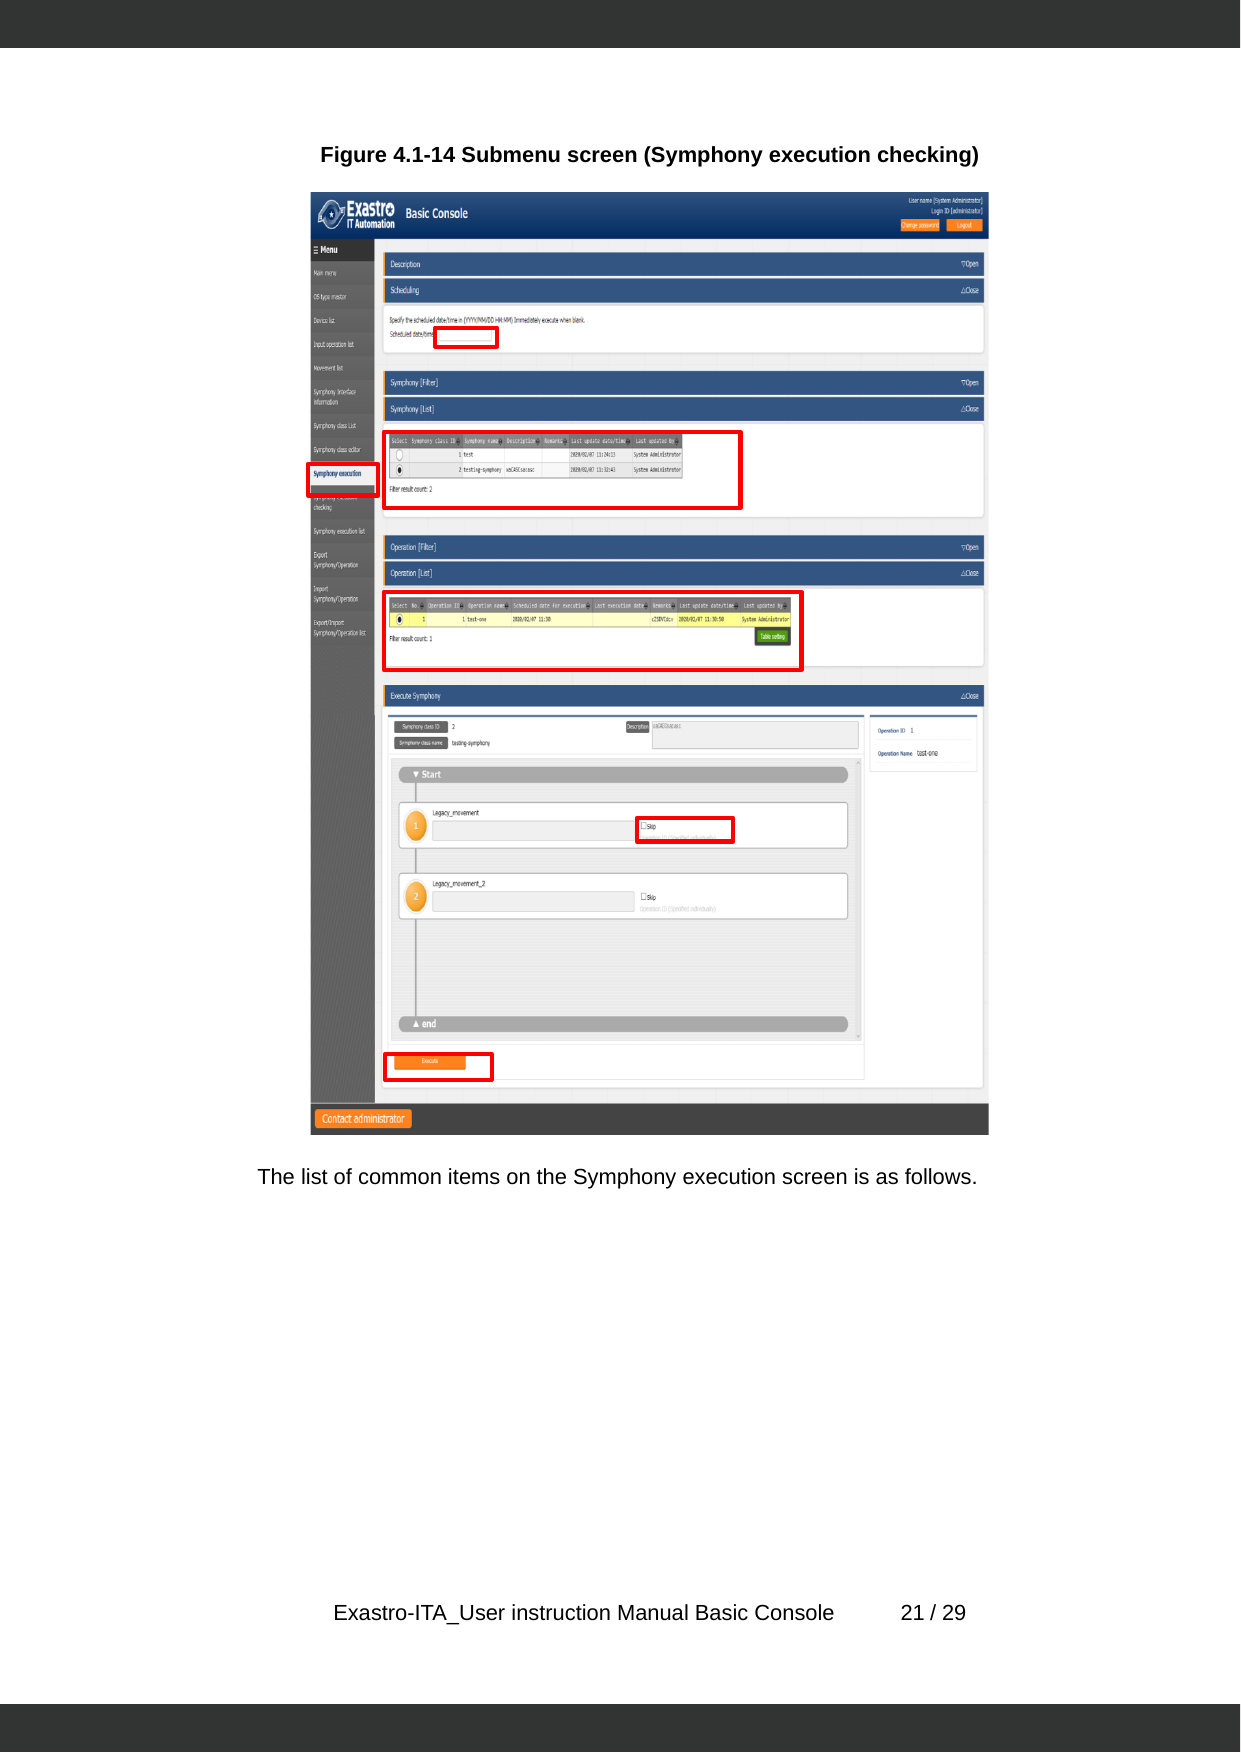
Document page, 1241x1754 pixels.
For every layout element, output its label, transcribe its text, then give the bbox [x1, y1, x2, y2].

picture [0, 1704, 1241, 1752]
picture [310, 466, 376, 493]
picture [0, 0, 1241, 48]
picture [310, 192, 989, 1135]
text The list of common items on the Symphony execution screen is as follows. [148, 1164, 1152, 1189]
text Figure 4.1-14 Submenu screen (Symphony execution checking) [148, 142, 1152, 167]
